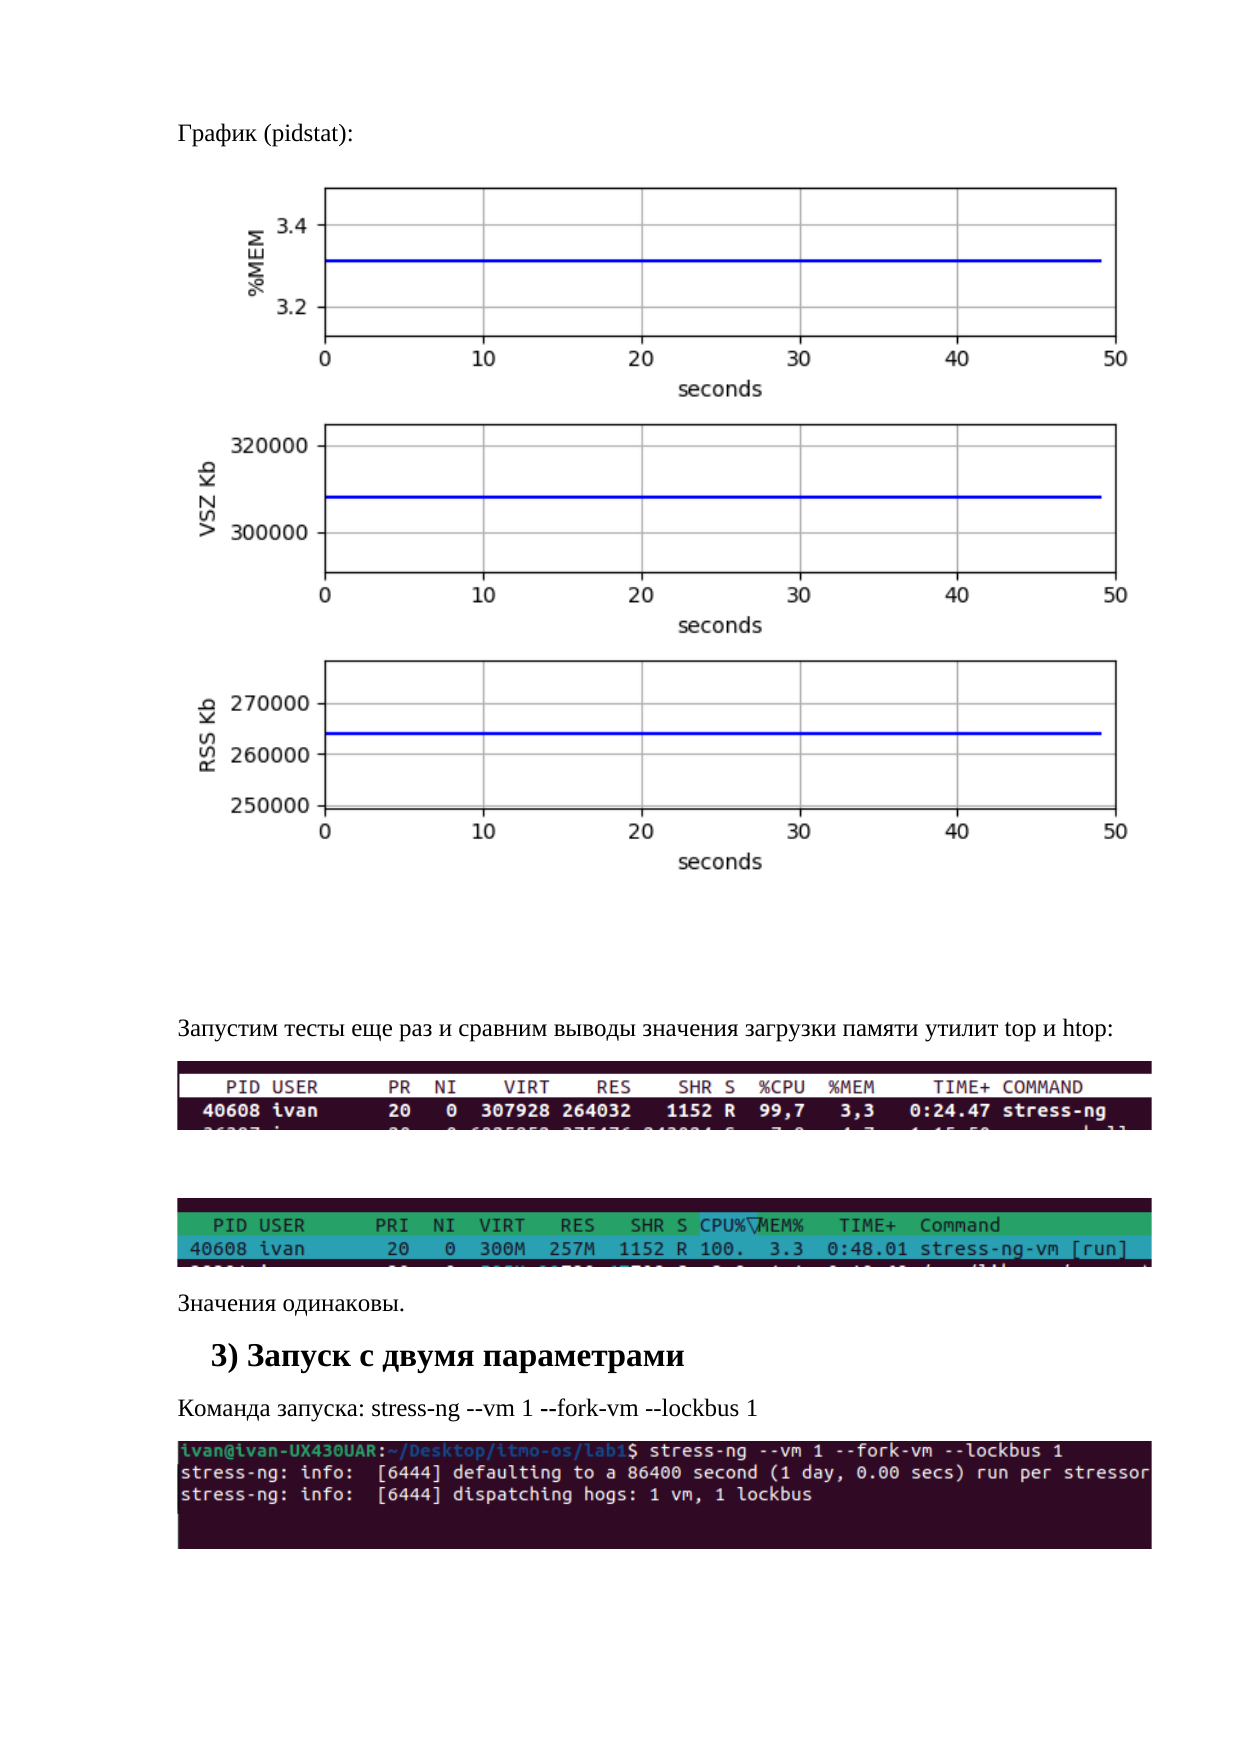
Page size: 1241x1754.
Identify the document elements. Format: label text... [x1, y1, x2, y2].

text Запустим тесты еще раз и сравним выводы значения загрузки памяти утилит top и htop: [177, 1013, 1152, 1042]
picture [177, 1198, 1152, 1267]
picture [177, 166, 1152, 897]
text График (pidstat): [177, 118, 1152, 147]
text Значения одинаковы. [177, 1267, 1152, 1317]
picture [177, 1441, 1152, 1549]
picture [177, 1061, 1152, 1130]
text 3) Запуск с двумя параметрами [177, 1336, 1152, 1374]
text Команда запуска: stress-ng --vm 1 --fork-vm --lockbus 1 [177, 1393, 1152, 1422]
